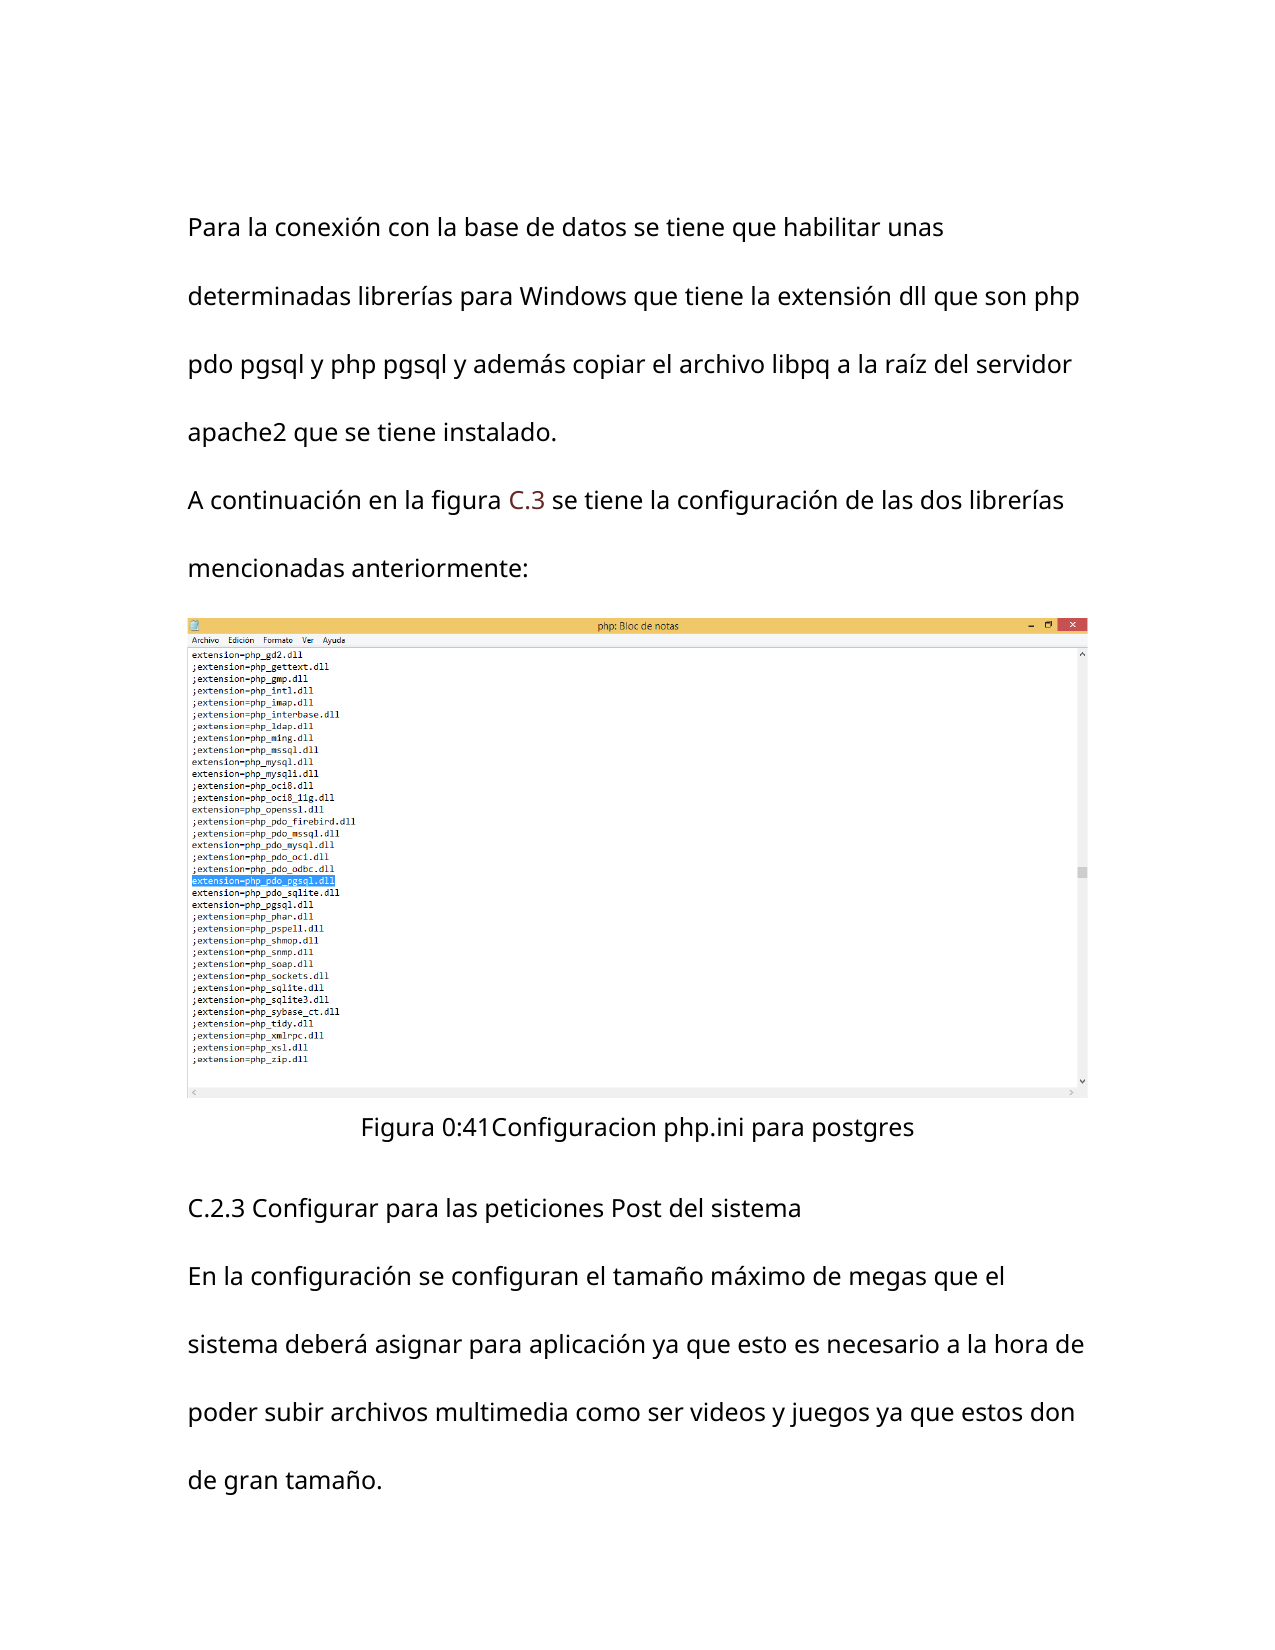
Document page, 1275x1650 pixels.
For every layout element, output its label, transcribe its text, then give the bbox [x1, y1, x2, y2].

text Para la conexión con la base de datos se tiene que habilitar unas determinadas librerías para Windows que tiene la extensión dll que son php pdo pgsql y php pgsql y además copiar el archivo libpq a la raíz del servidor apache2 que se tiene instalado. [187, 210, 1087, 448]
text A continuación en la figura C.3 se tiene la configuración de las dos librerías mencionadas anteriormente: [187, 482, 1087, 585]
text En la configuración se configuran el tamaño máximo de megas que el sistema deberá asignar para aplicación ya que esto es necesario a la hora de poder subir archivos multimedia como ser videos y juegos ya que estos don de gran tamaño. [187, 1259, 1087, 1497]
text C.2.3 Configurar para las peticiones Post del sistema [187, 1191, 1087, 1224]
